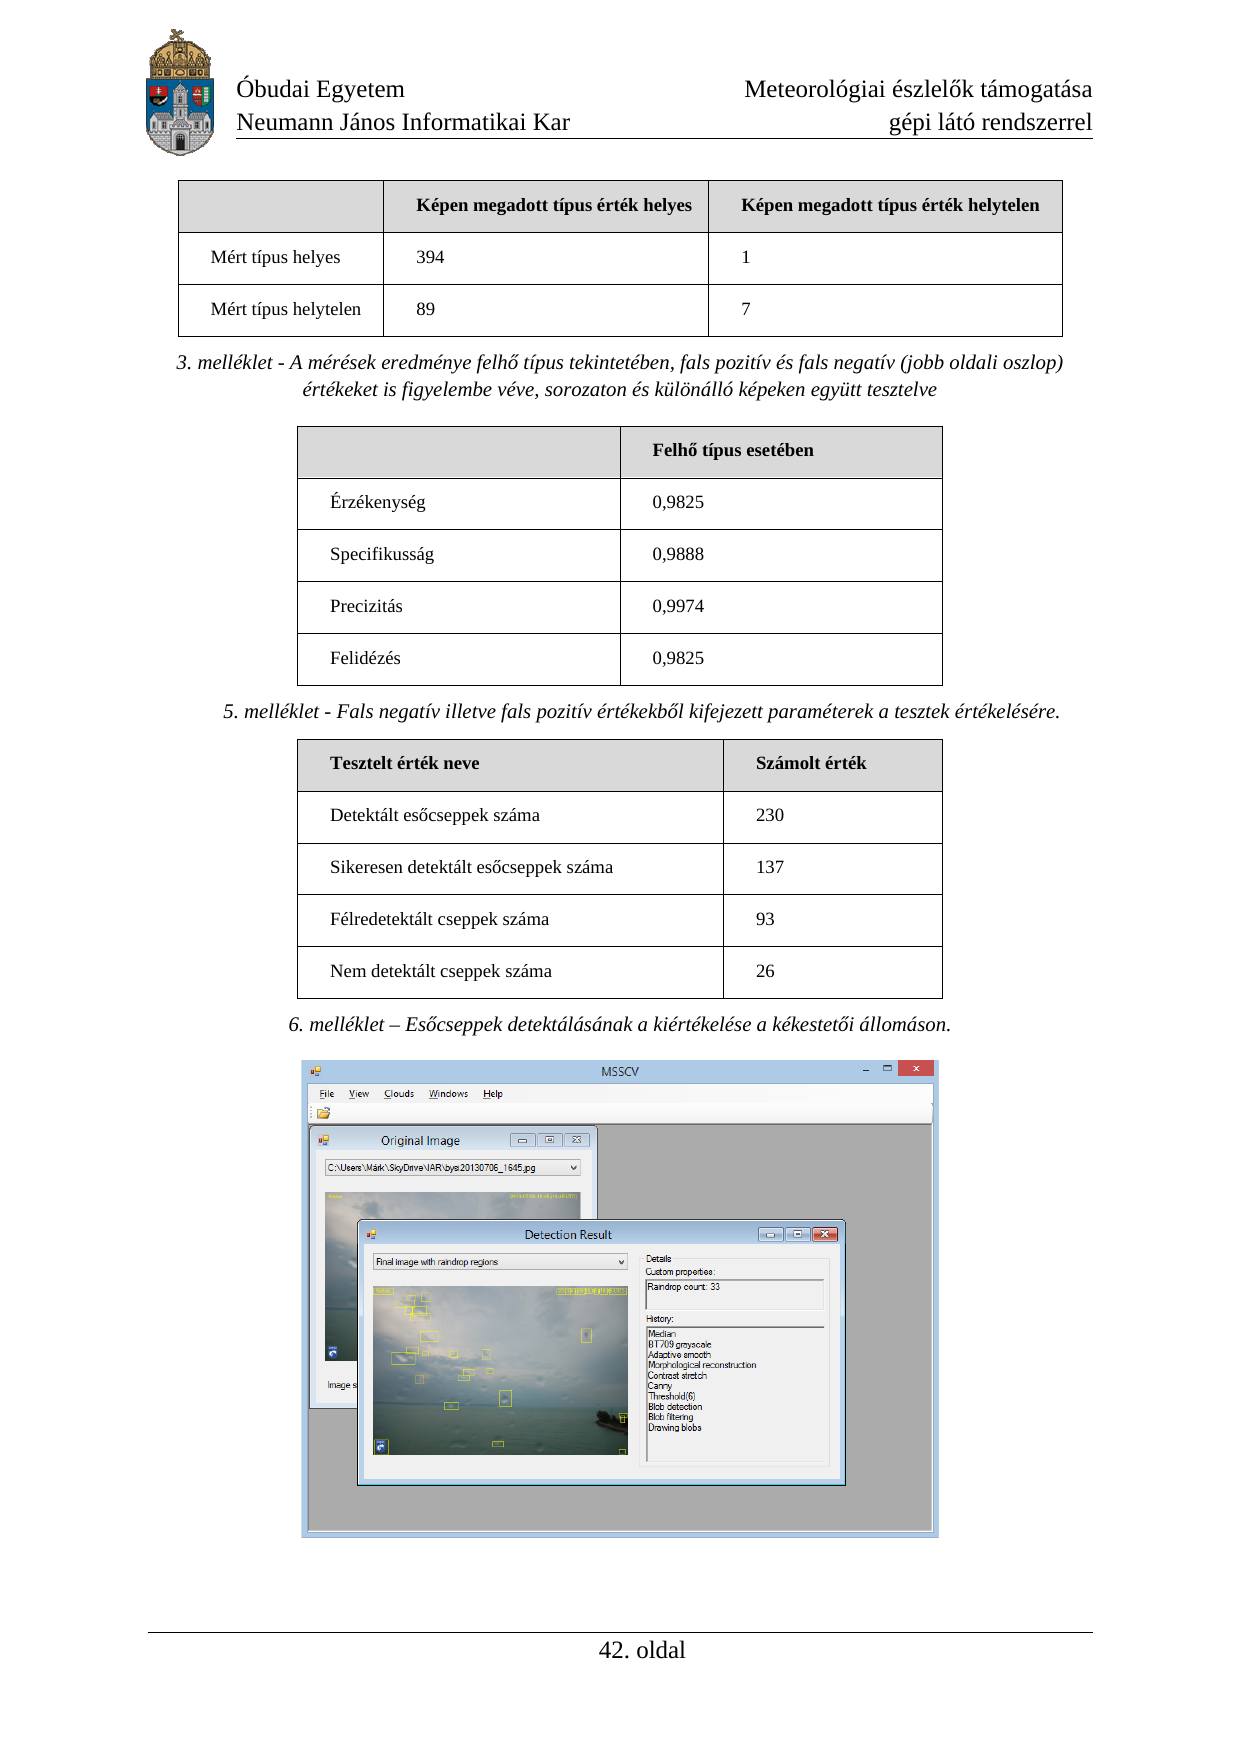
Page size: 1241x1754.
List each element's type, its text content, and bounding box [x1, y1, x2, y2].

table_cell 394 [384, 233, 708, 284]
table_cell Sikeresen detektált esőcseppek száma [298, 844, 723, 894]
table_cell 0,9974 [621, 582, 942, 633]
table_cell Érzékenység [298, 479, 620, 529]
table_cell 7 [709, 285, 1062, 336]
table_cell 0,9825 [621, 479, 942, 529]
table_cell Felidézés [298, 634, 620, 685]
table_header [179, 181, 383, 232]
table_cell 0,9888 [621, 530, 942, 581]
table_header Számolt érték [724, 740, 942, 791]
picture [301, 1060, 939, 1538]
table_cell 137 [724, 844, 942, 894]
text 6. melléklet – Esőcseppek detektálásának a kiértékelése a kékestetői állomáson. [148, 1012, 1093, 1036]
table_cell Detektált esőcseppek száma [298, 792, 723, 842]
table_cell 26 [724, 947, 942, 998]
table_cell Mért típus helytelen [179, 285, 383, 336]
table_cell Nem detektált cseppek száma [298, 947, 723, 998]
table_cell Specifikusság [298, 530, 620, 581]
table_header Képen megadott típus érték helyes [384, 181, 708, 232]
table_cell Precizitás [298, 582, 620, 633]
table_header Képen megadott típus érték helytelen [709, 181, 1062, 232]
table_cell Félredetektált cseppek száma [298, 895, 723, 946]
picture [146, 28, 215, 157]
table_header [298, 427, 620, 477]
table_cell 1 [709, 233, 1062, 284]
table_cell Mért típus helyes [179, 233, 383, 284]
text 5. melléklet - Fals negatív illetve fals pozitív értékekből kifejezett paraméterek a tesztek értékelésére. [148, 698, 1093, 723]
table_cell 93 [724, 895, 942, 946]
table_cell 230 [724, 792, 942, 842]
table_cell 0,9825 [621, 634, 942, 685]
table_header Felhő típus esetében [621, 427, 942, 477]
table_cell 89 [384, 285, 708, 336]
table_header Tesztelt érték neve [298, 740, 723, 791]
